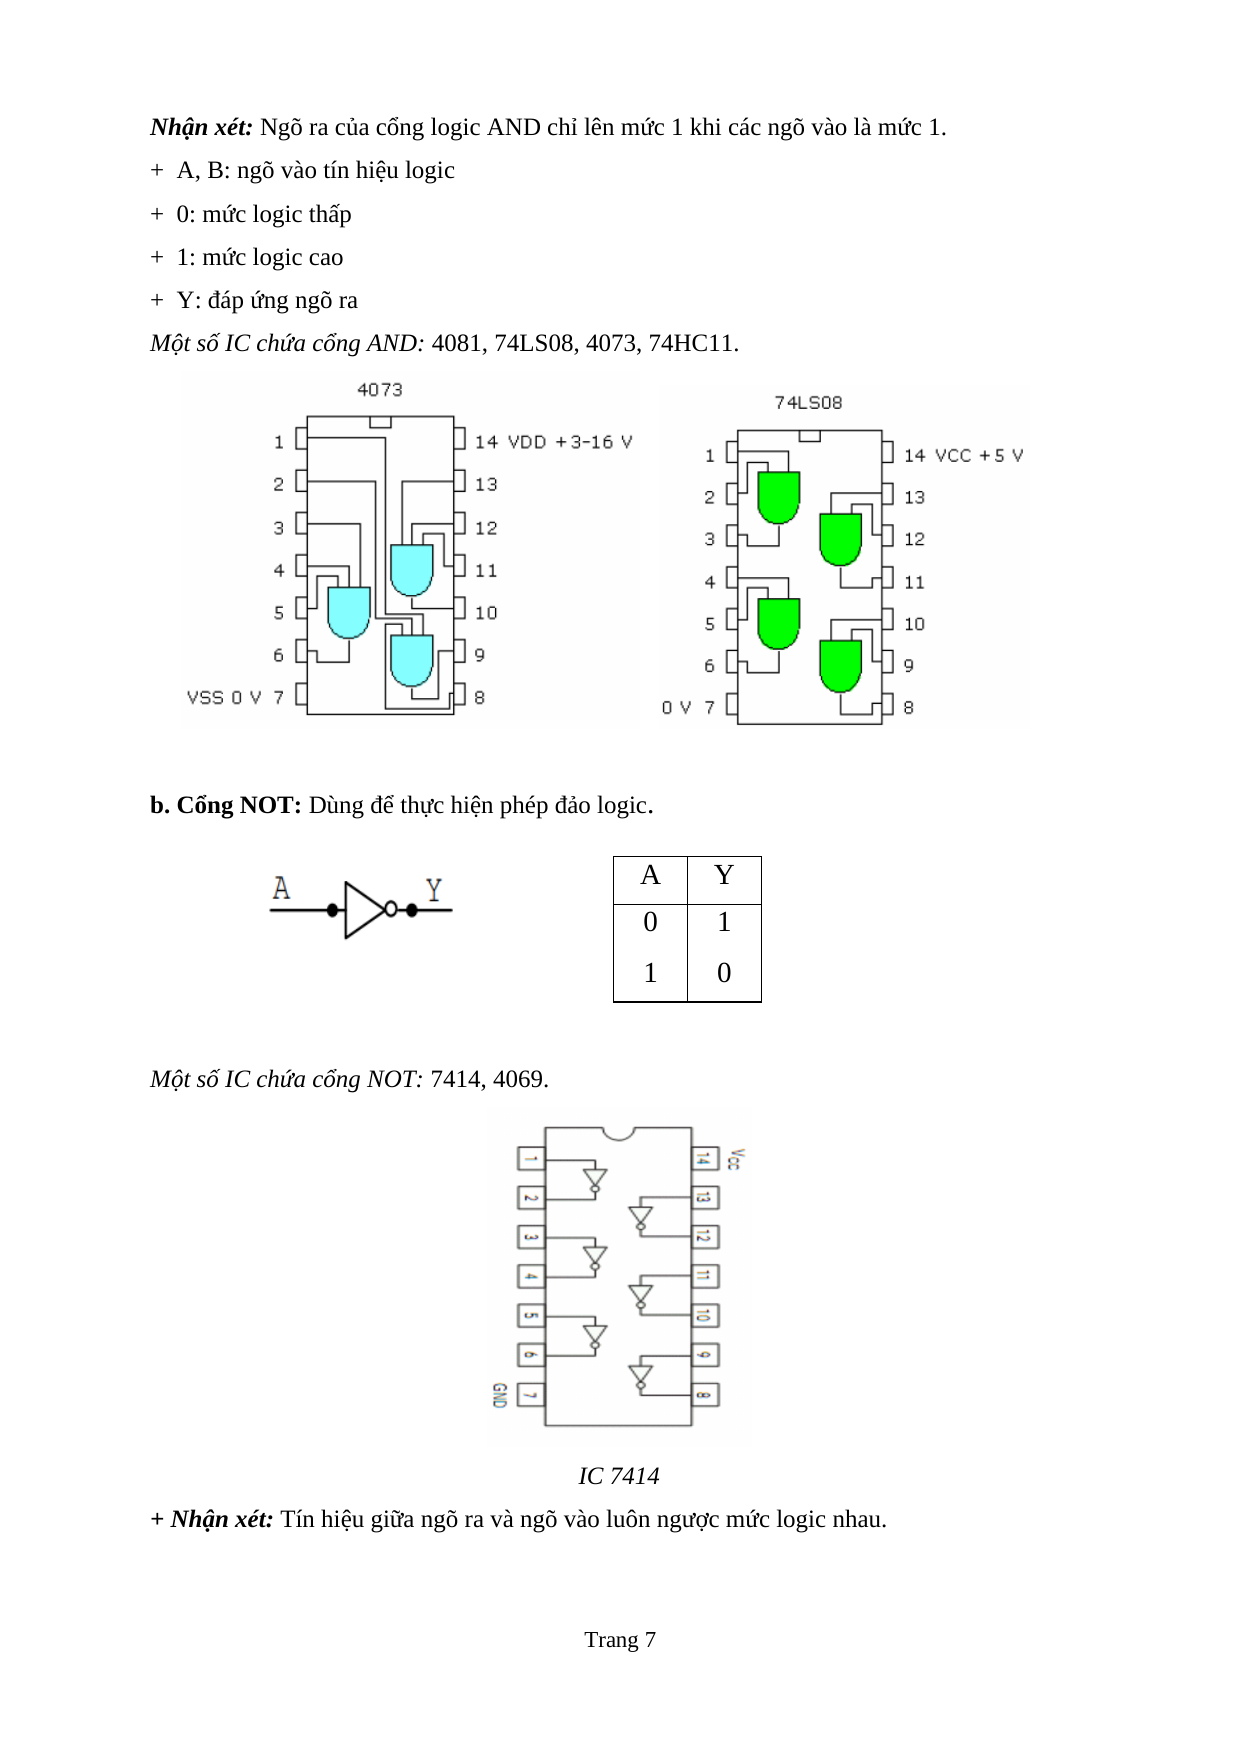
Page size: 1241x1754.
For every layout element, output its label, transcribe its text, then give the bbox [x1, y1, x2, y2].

text + A, B: ngõ vào tín hiệu logic [150, 156, 1090, 184]
text Một số IC chứa cổng AND: 4081, 74LS08, 4073, 74HC11. [150, 328, 1090, 357]
picture [658, 385, 1030, 729]
text Một số IC chứa cổng NOT: 7414, 4069. [150, 1064, 1090, 1092]
text + 1: mức logic cao [150, 242, 1090, 271]
picture [243, 836, 473, 973]
text + Nhận xét: Tín hiệu giữa ngõ ra và ngõ vào luôn ngược mức logic nhau. [150, 1504, 1090, 1533]
text b. Cổng NOT: Dùng để thực hiện phép đảo logic. [150, 786, 1090, 820]
text Nhận xét: Ngõ ra của cổng logic AND chỉ lên mức 1 khi các ngõ vào là mức 1. [150, 112, 1090, 141]
picture [181, 371, 640, 729]
text + Y: đáp ứng ngõ ra [150, 285, 1090, 314]
table_header Y [688, 857, 761, 903]
text + 0: mức logic thấp [150, 199, 1090, 227]
table_cell 1 0 [688, 905, 761, 1001]
table_header A [614, 857, 687, 903]
text IC 7414 [150, 1461, 1090, 1490]
table_cell 0 1 [614, 905, 687, 1001]
